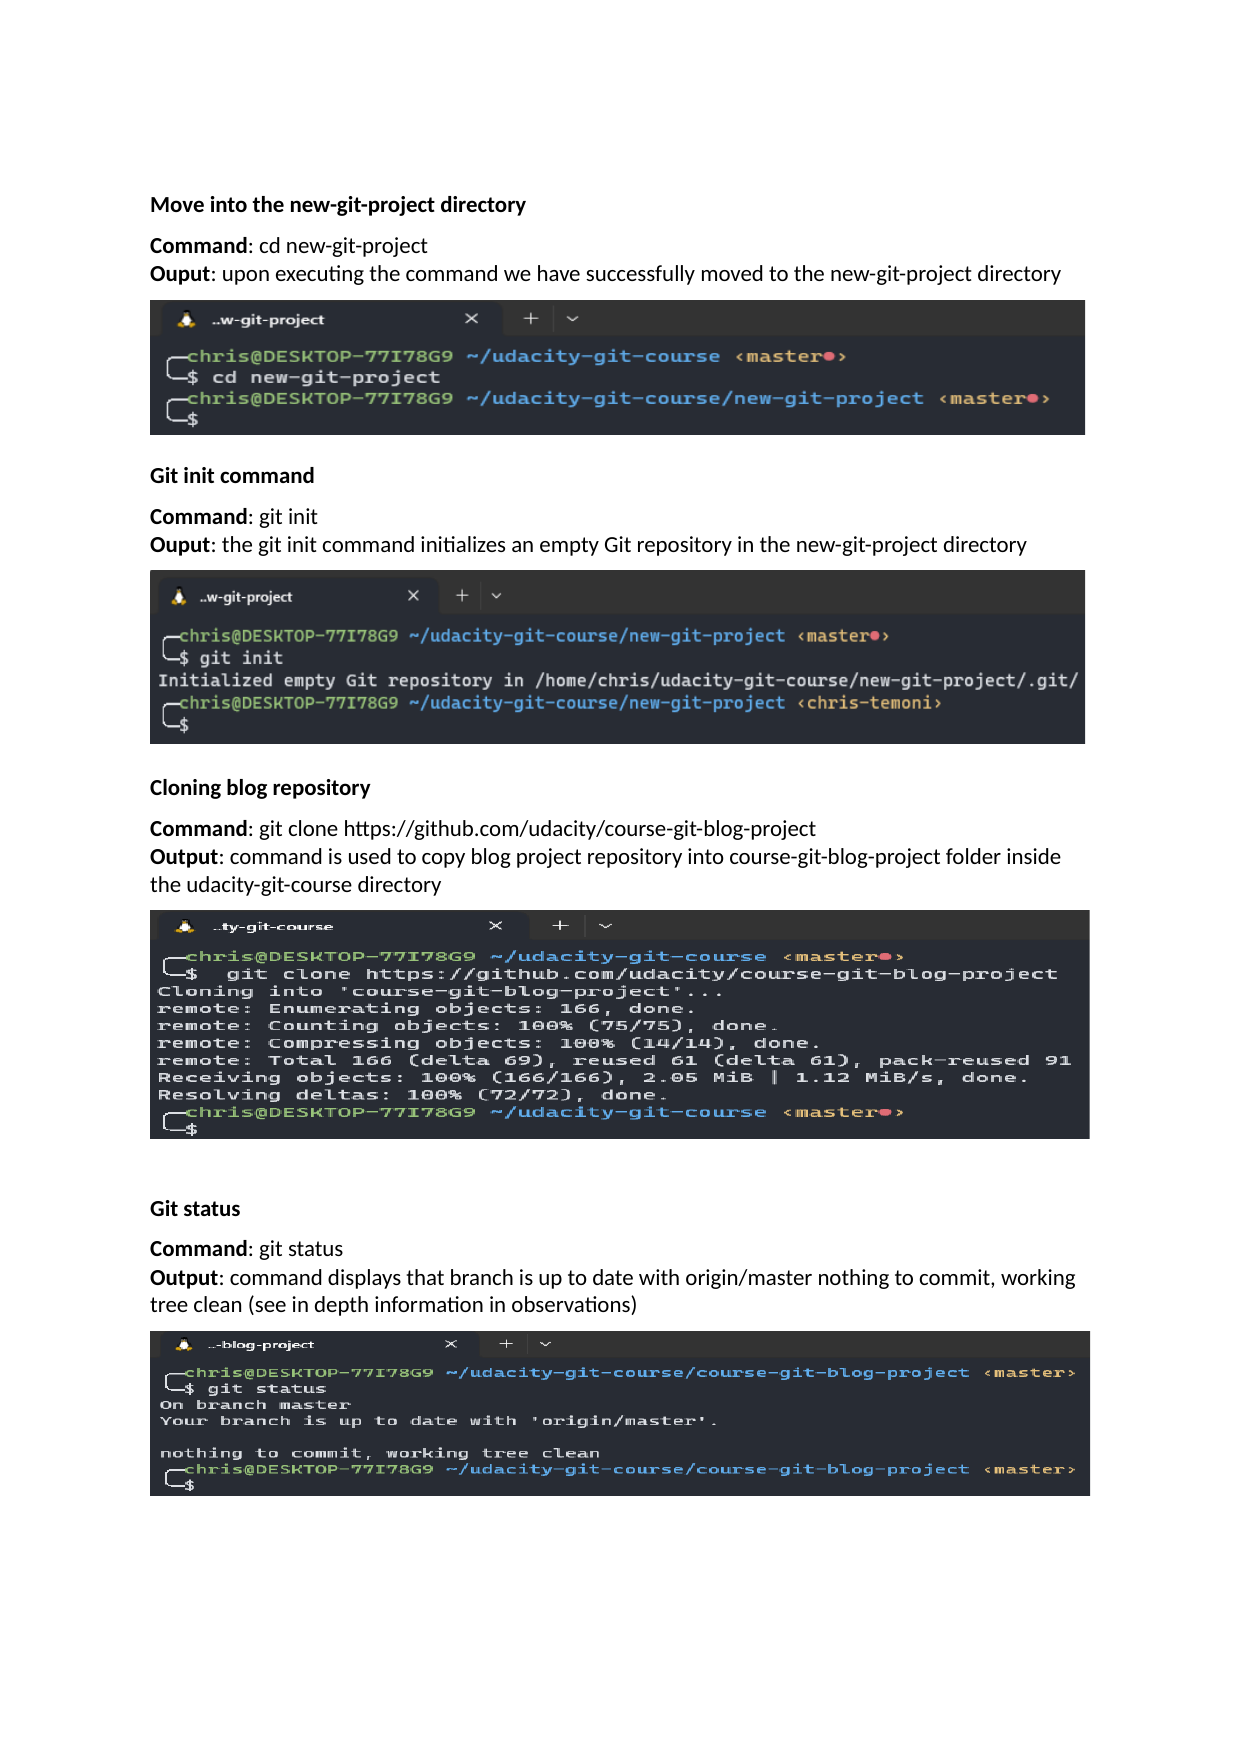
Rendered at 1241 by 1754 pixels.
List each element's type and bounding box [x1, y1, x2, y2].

picture [150, 1331, 1091, 1496]
picture [150, 570, 1086, 744]
picture [150, 300, 1086, 435]
picture [150, 910, 1090, 1139]
